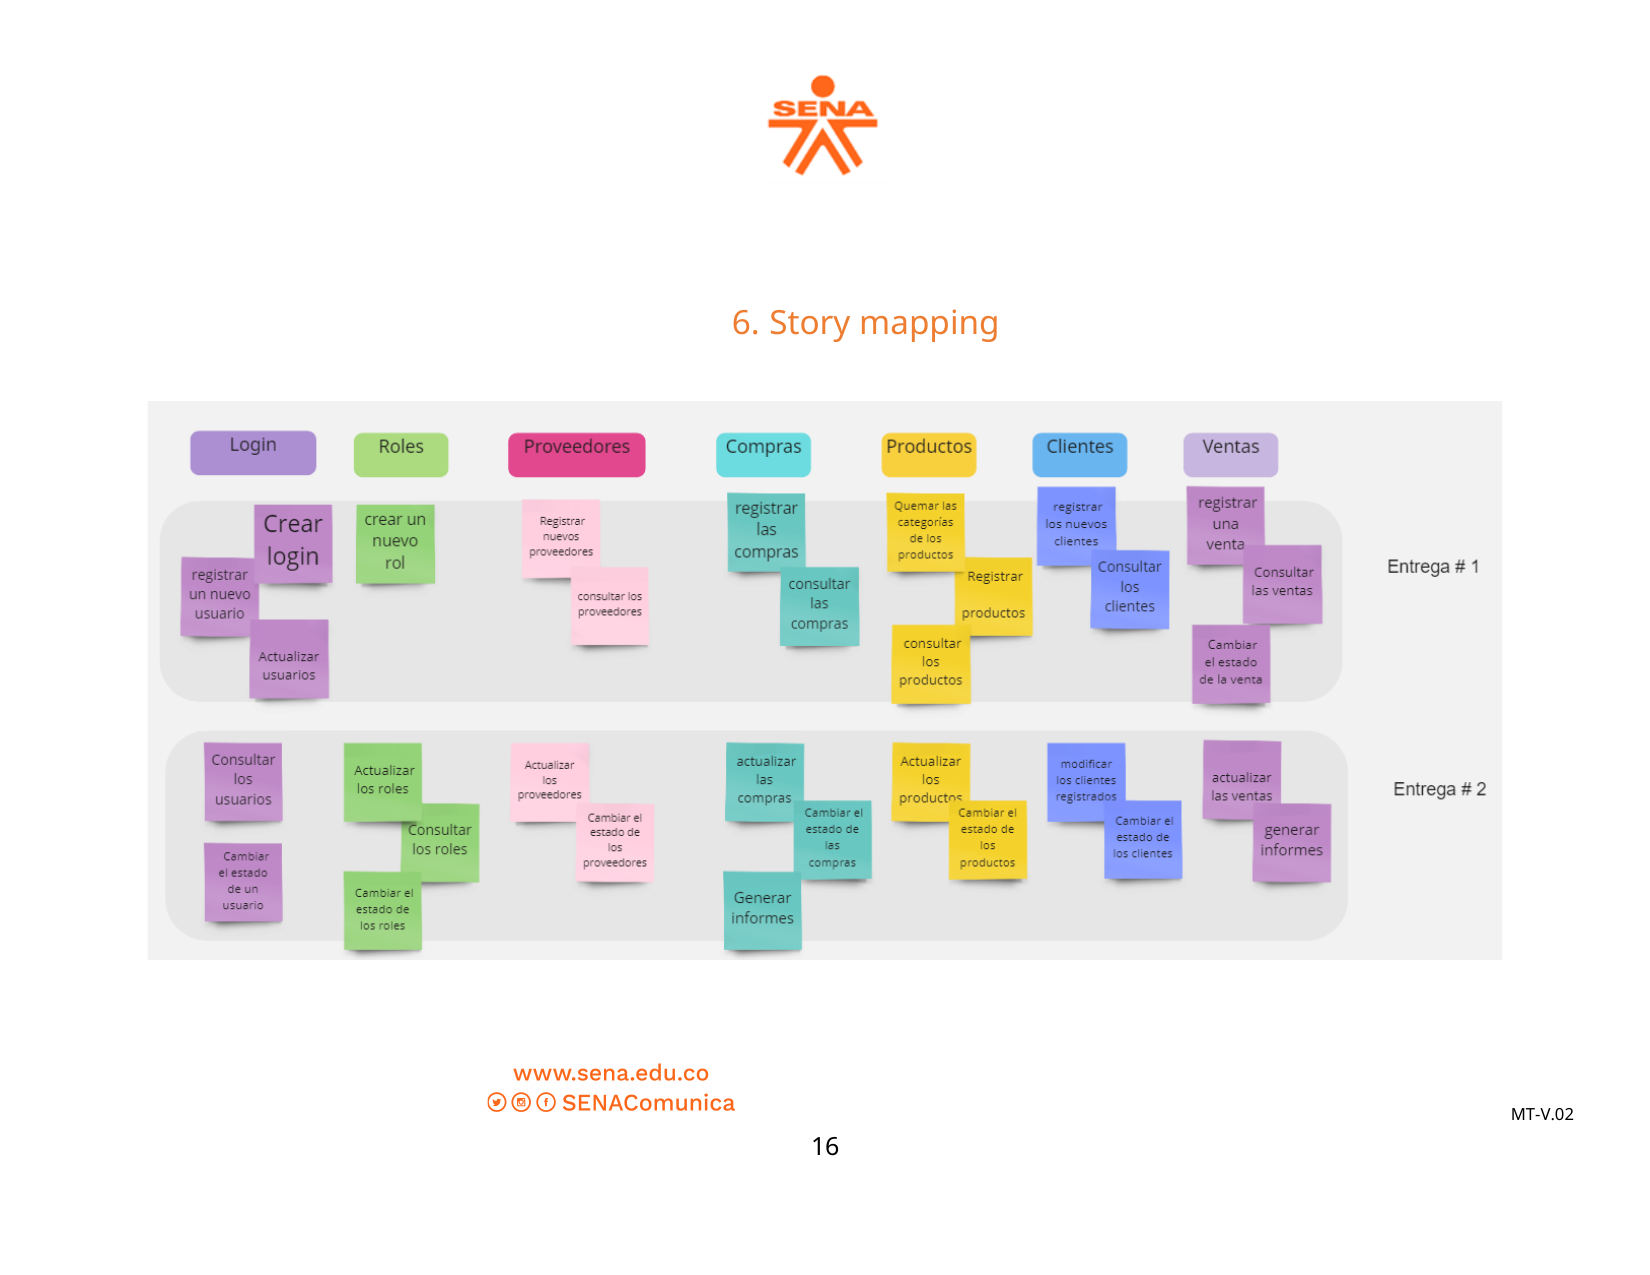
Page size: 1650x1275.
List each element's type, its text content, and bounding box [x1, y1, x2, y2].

picture [147, 401, 1503, 960]
subtitle Story mapping [229, 299, 1502, 344]
picture [487, 1061, 735, 1112]
picture [761, 73, 889, 184]
